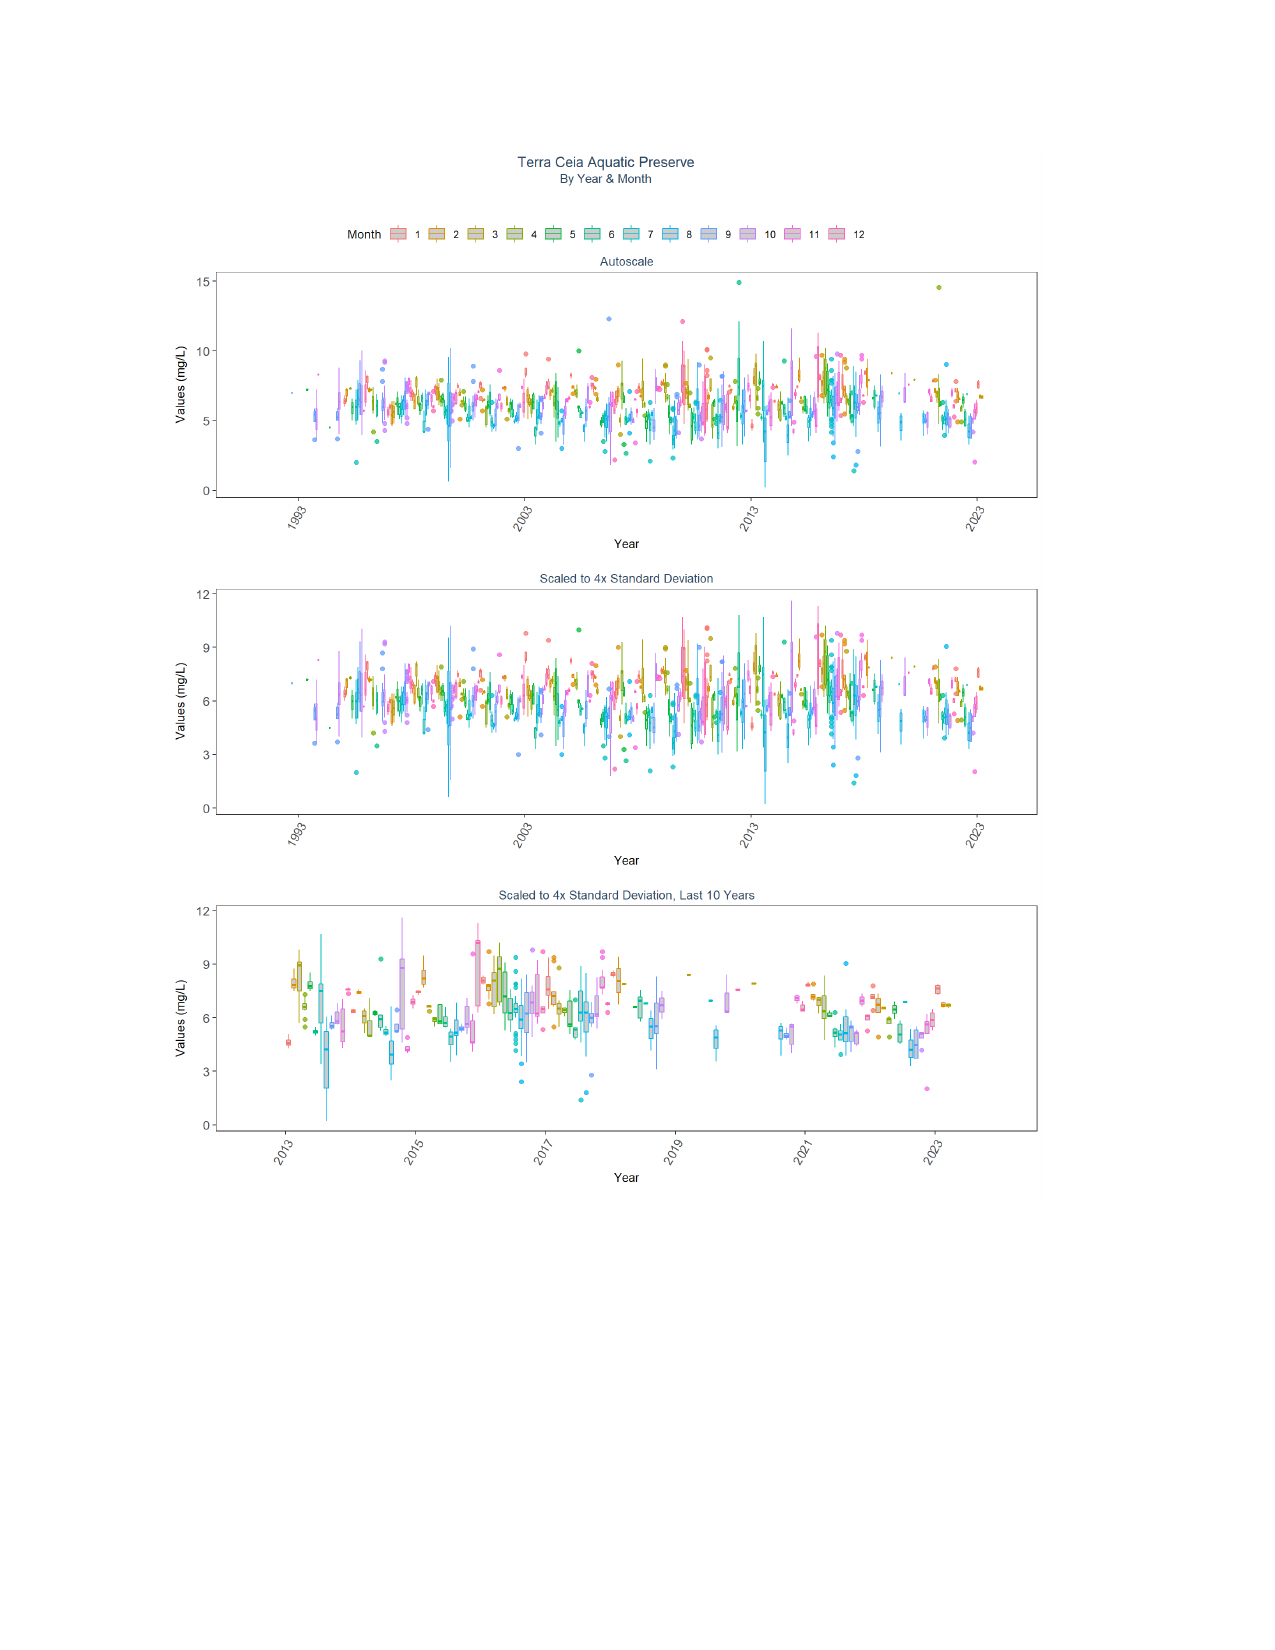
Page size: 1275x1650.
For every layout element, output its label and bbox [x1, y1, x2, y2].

picture [168, 150, 1044, 1200]
